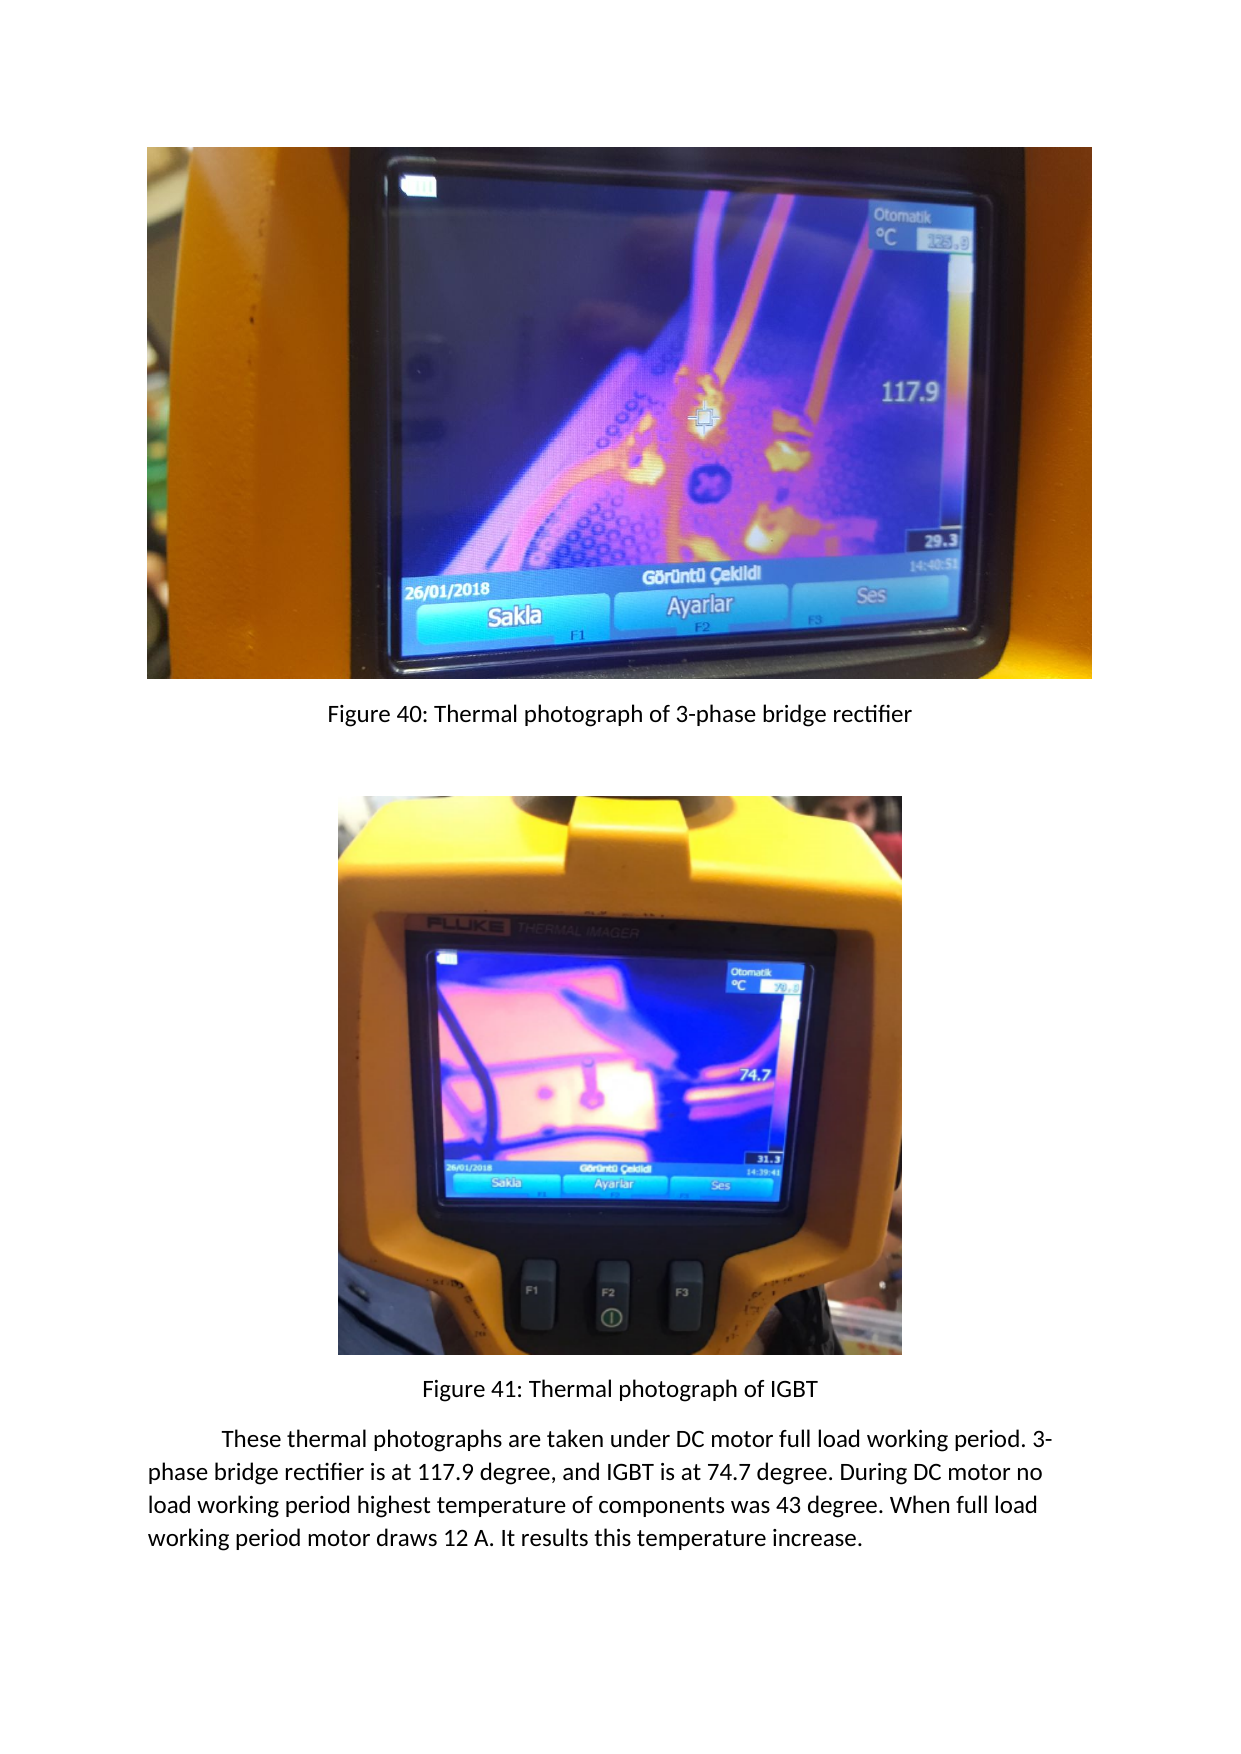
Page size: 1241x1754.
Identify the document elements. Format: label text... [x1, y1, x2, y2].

text Figure 40: Thermal photograph of 3-phase bridge rectifier [148, 698, 1093, 728]
picture [147, 147, 1092, 679]
text Figure 41: Thermal photograph of IGBT [148, 1373, 1093, 1404]
text These thermal photographs are taken under DC motor full load working period. 3-phase bridge rectifier is at 117.9 degree, and IGBT is at 74.7 degree. During DC motor no load working period highest temperature of components was 43 degree. When full load working period motor draws 12 A. It results this temperature increase. [148, 1423, 1093, 1552]
picture [338, 796, 902, 1355]
